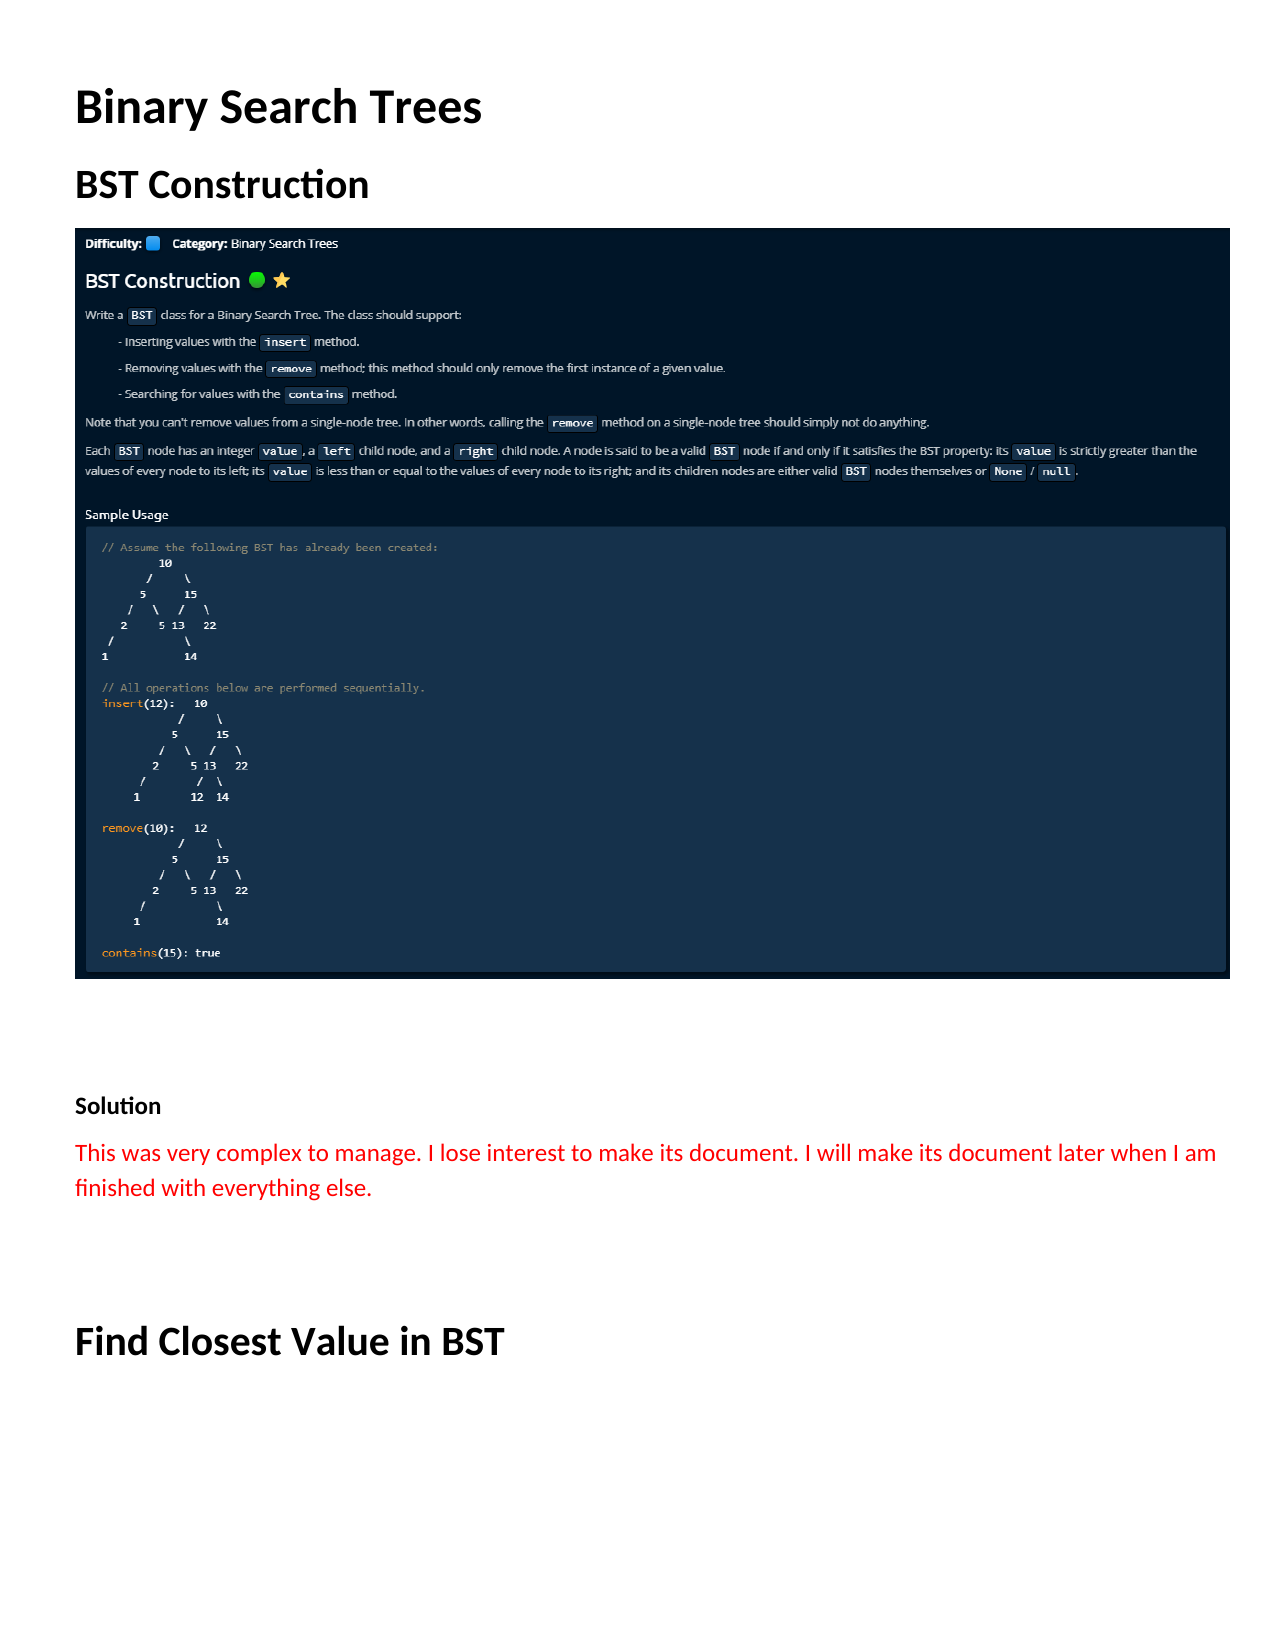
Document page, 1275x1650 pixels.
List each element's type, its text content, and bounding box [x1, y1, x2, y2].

text This was very complex to manage. I lose interest to make its document. I will make its document later when I am finished with everything else. [75, 1137, 1230, 1203]
text Binary Search Trees [75, 75, 1230, 136]
picture [75, 228, 1230, 979]
text Solution [75, 1090, 1230, 1121]
text Find Closest Value in BST [75, 1315, 1230, 1366]
text BST Construction [75, 158, 1230, 208]
